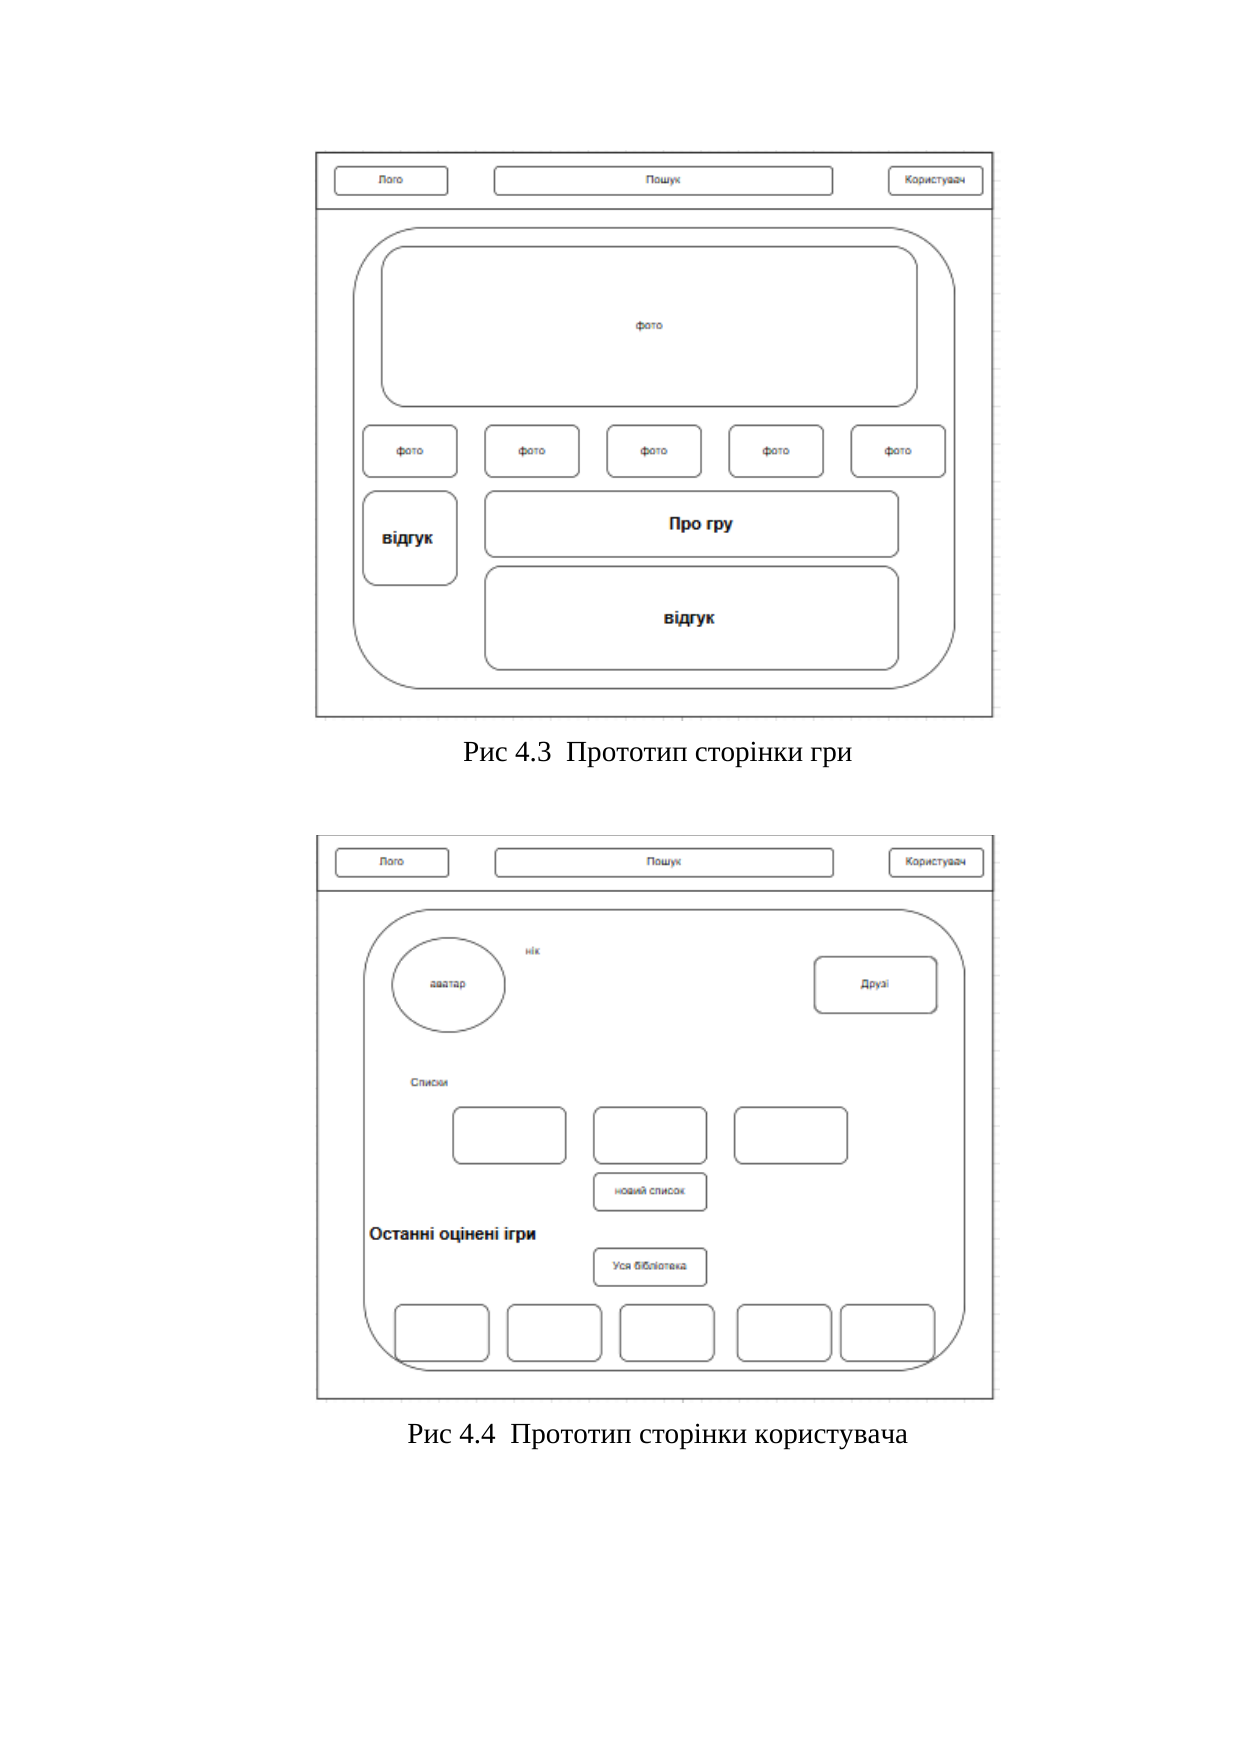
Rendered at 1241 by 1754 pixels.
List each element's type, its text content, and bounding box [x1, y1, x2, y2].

text Рис 4.3 Прототип сторінки гри [150, 734, 1090, 768]
text Рис 4.4 Прототип сторінки користувача [150, 1416, 1090, 1450]
picture [314, 150, 1001, 721]
picture [315, 835, 1000, 1403]
